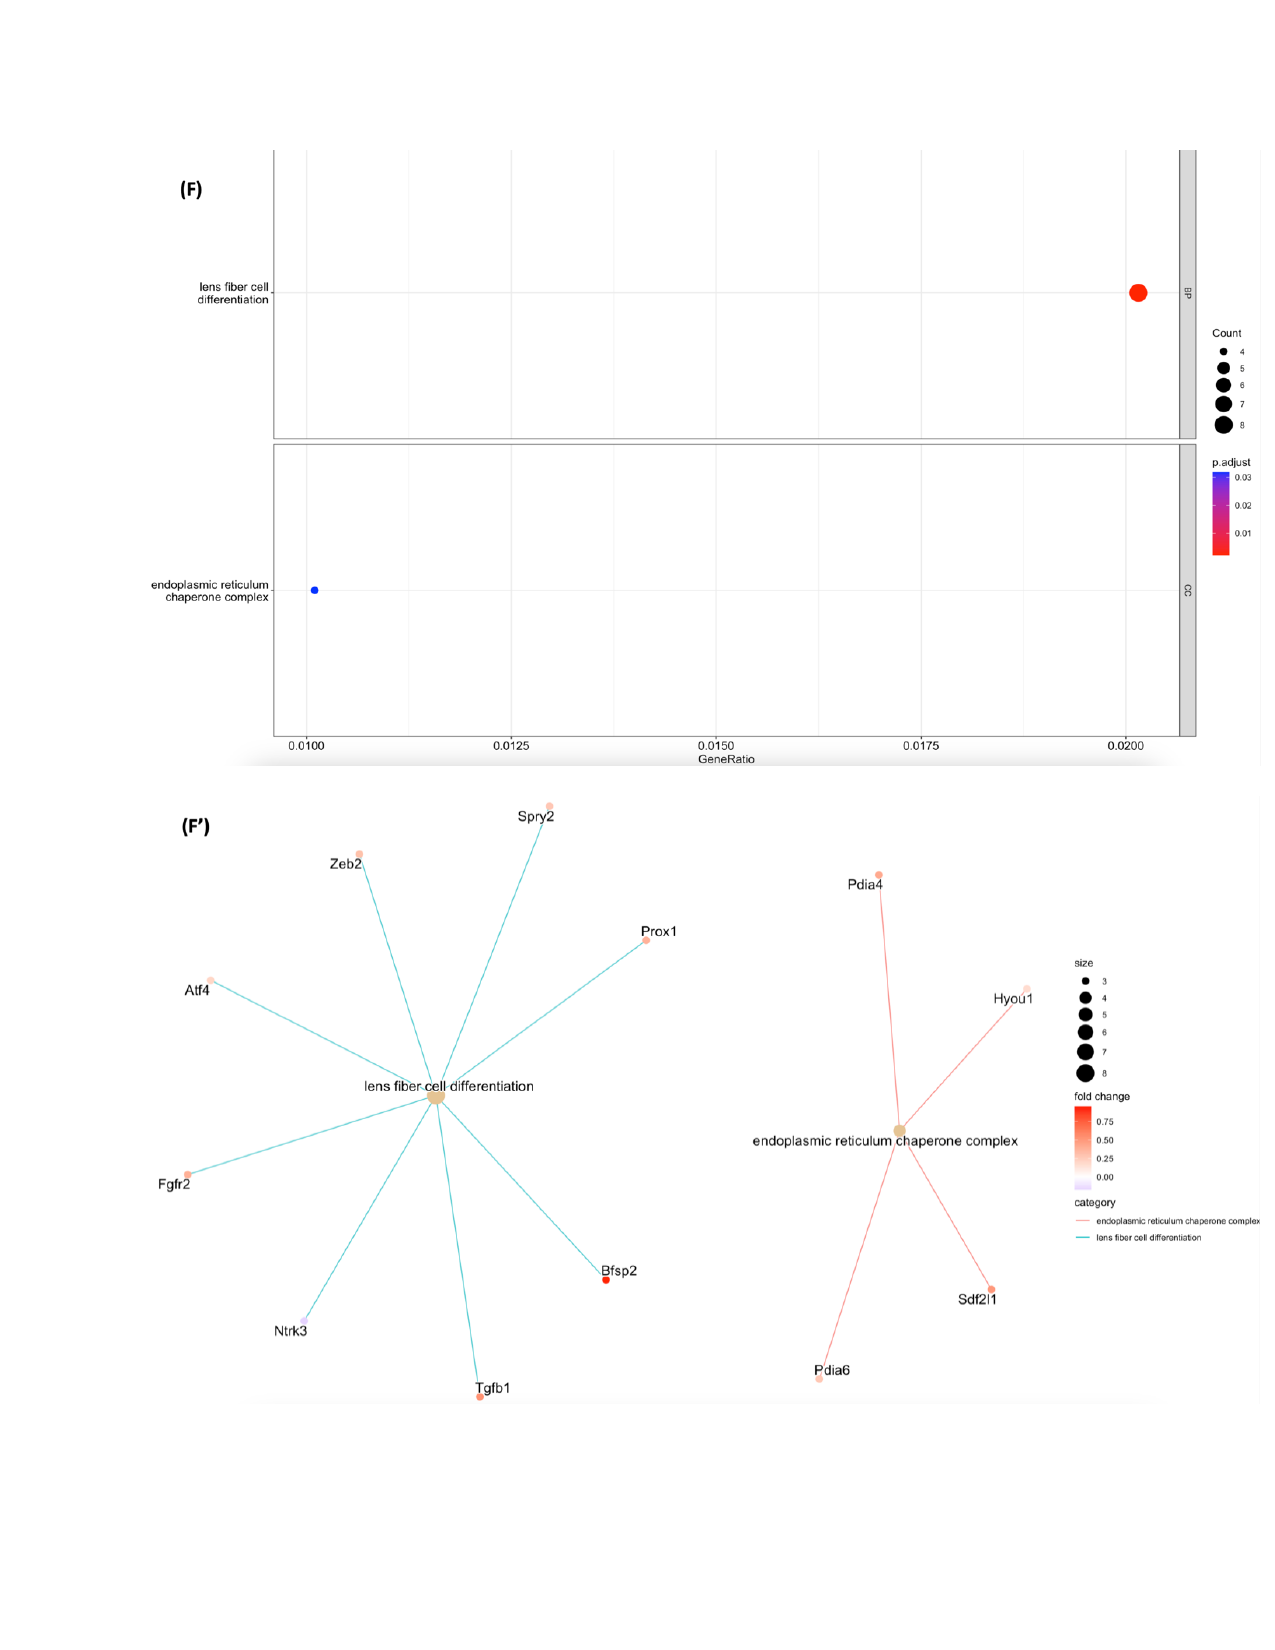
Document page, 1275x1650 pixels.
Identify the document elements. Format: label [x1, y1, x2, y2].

picture [150, 150, 1261, 766]
picture [150, 796, 1260, 1404]
